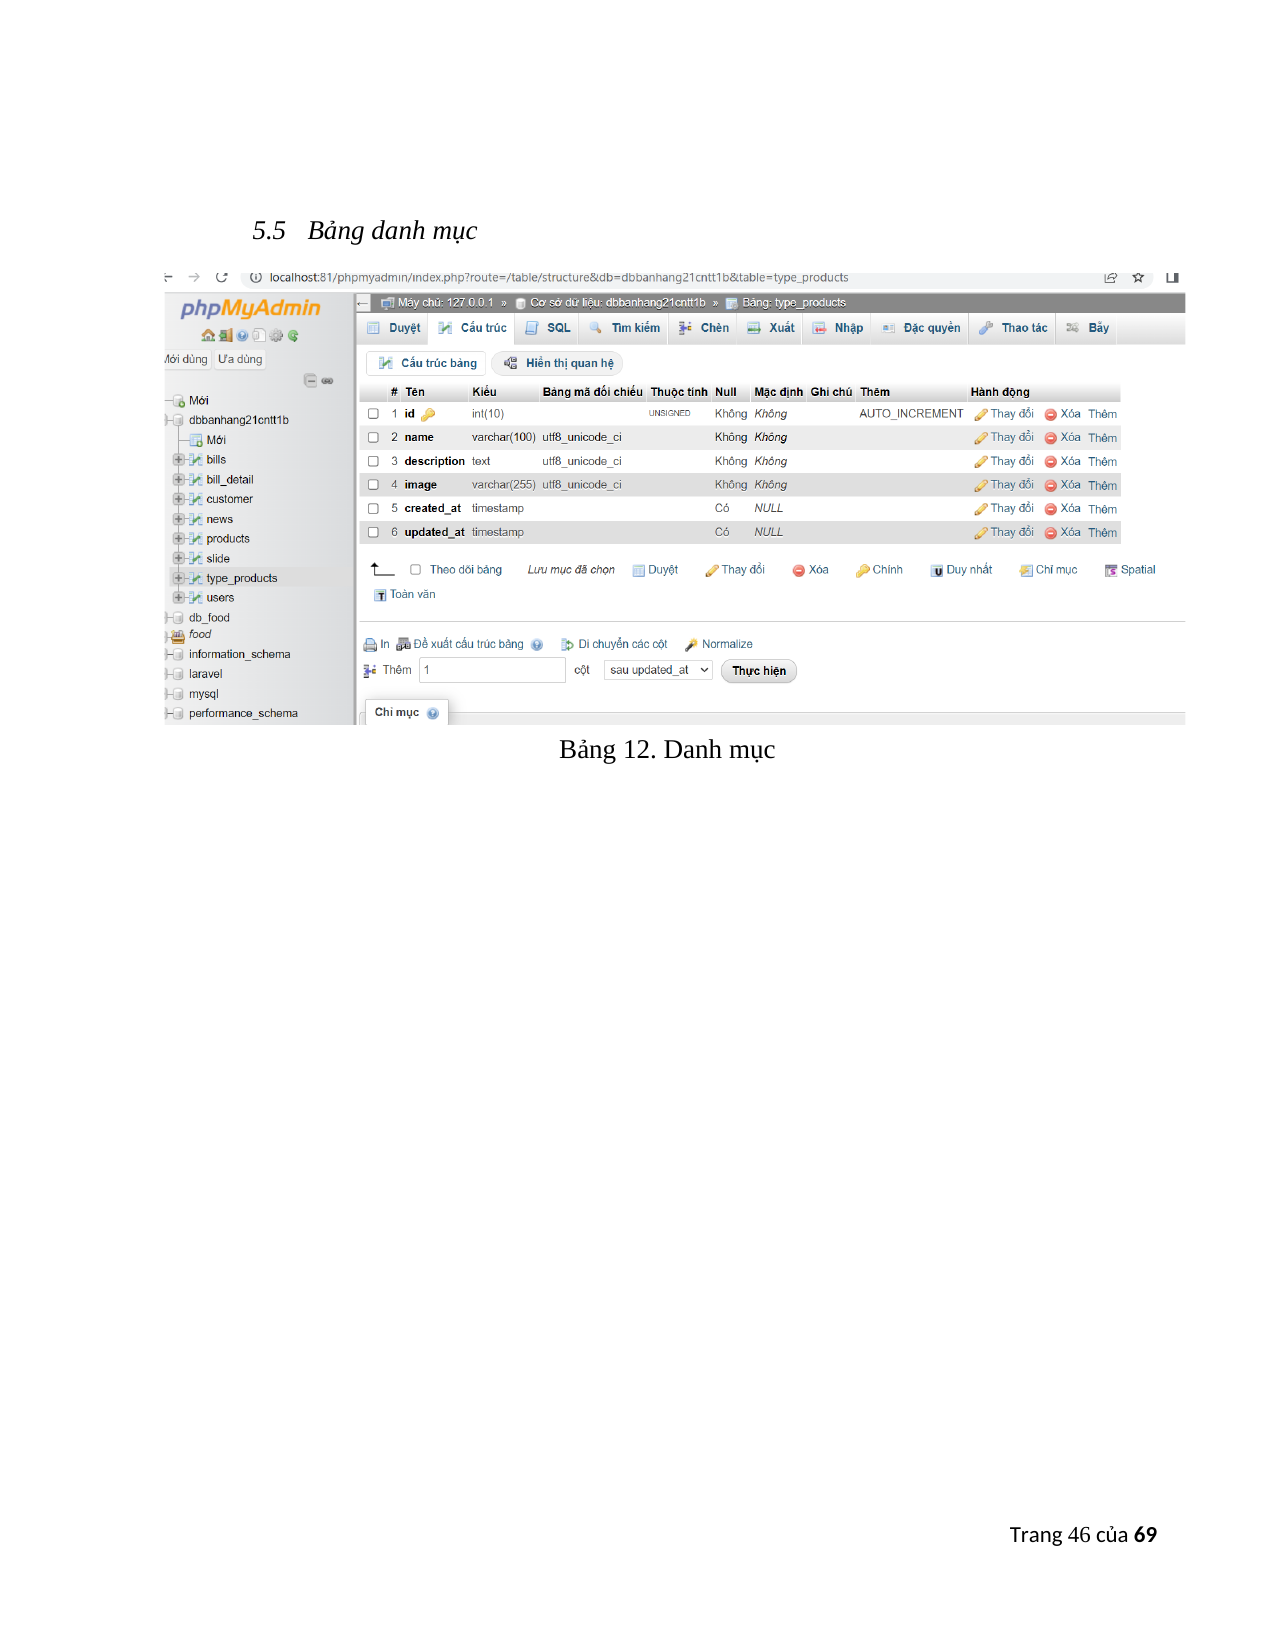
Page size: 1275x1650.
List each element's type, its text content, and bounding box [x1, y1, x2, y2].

list Bảng danh mục [252, 214, 1185, 245]
text Bảng 12. Danh mục [326, 733, 1008, 765]
picture [164, 273, 1186, 725]
